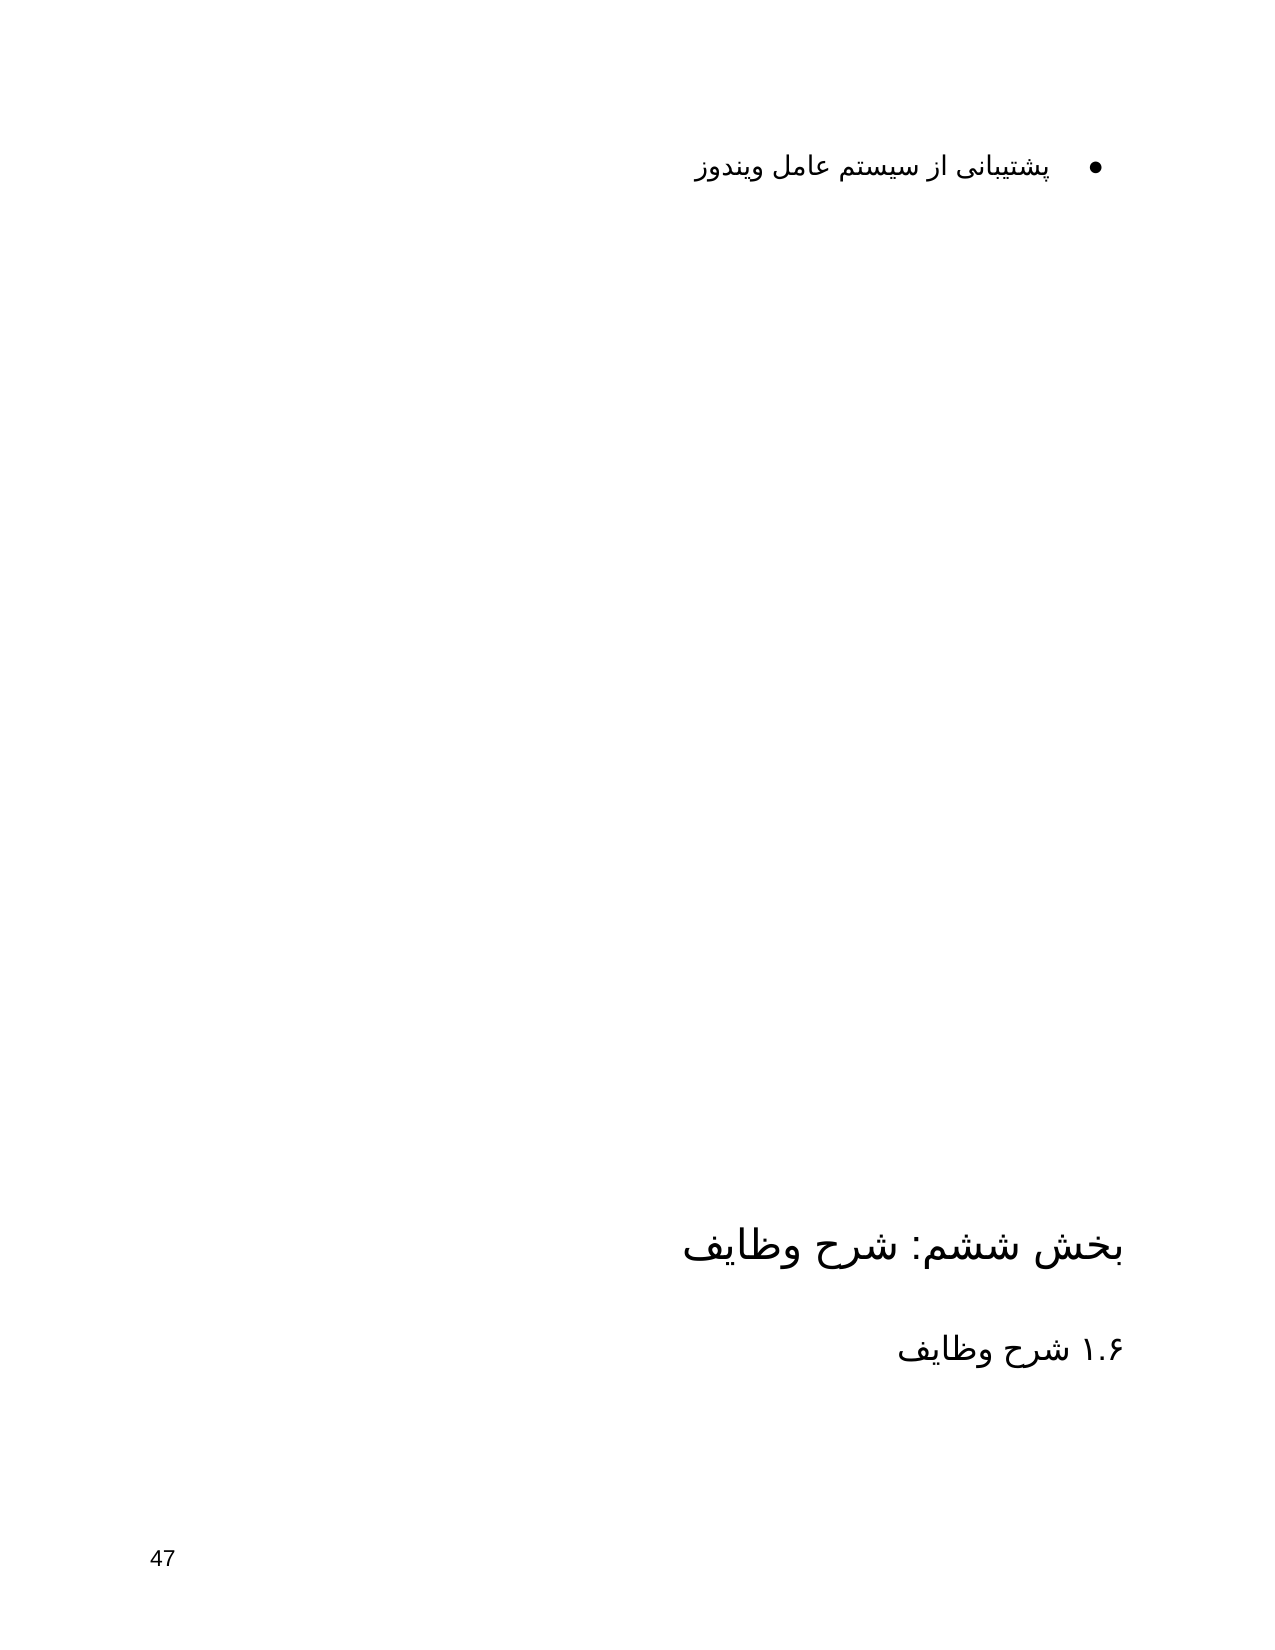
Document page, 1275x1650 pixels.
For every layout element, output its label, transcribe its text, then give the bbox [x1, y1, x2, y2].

list پشتیبانی از سیستم عامل ویندوز [150, 150, 1087, 181]
subtitle ۱.۶ شرح وظایف [150, 1329, 1125, 1368]
subtitle بخش ششم: شرح وظایف [150, 1220, 1125, 1268]
